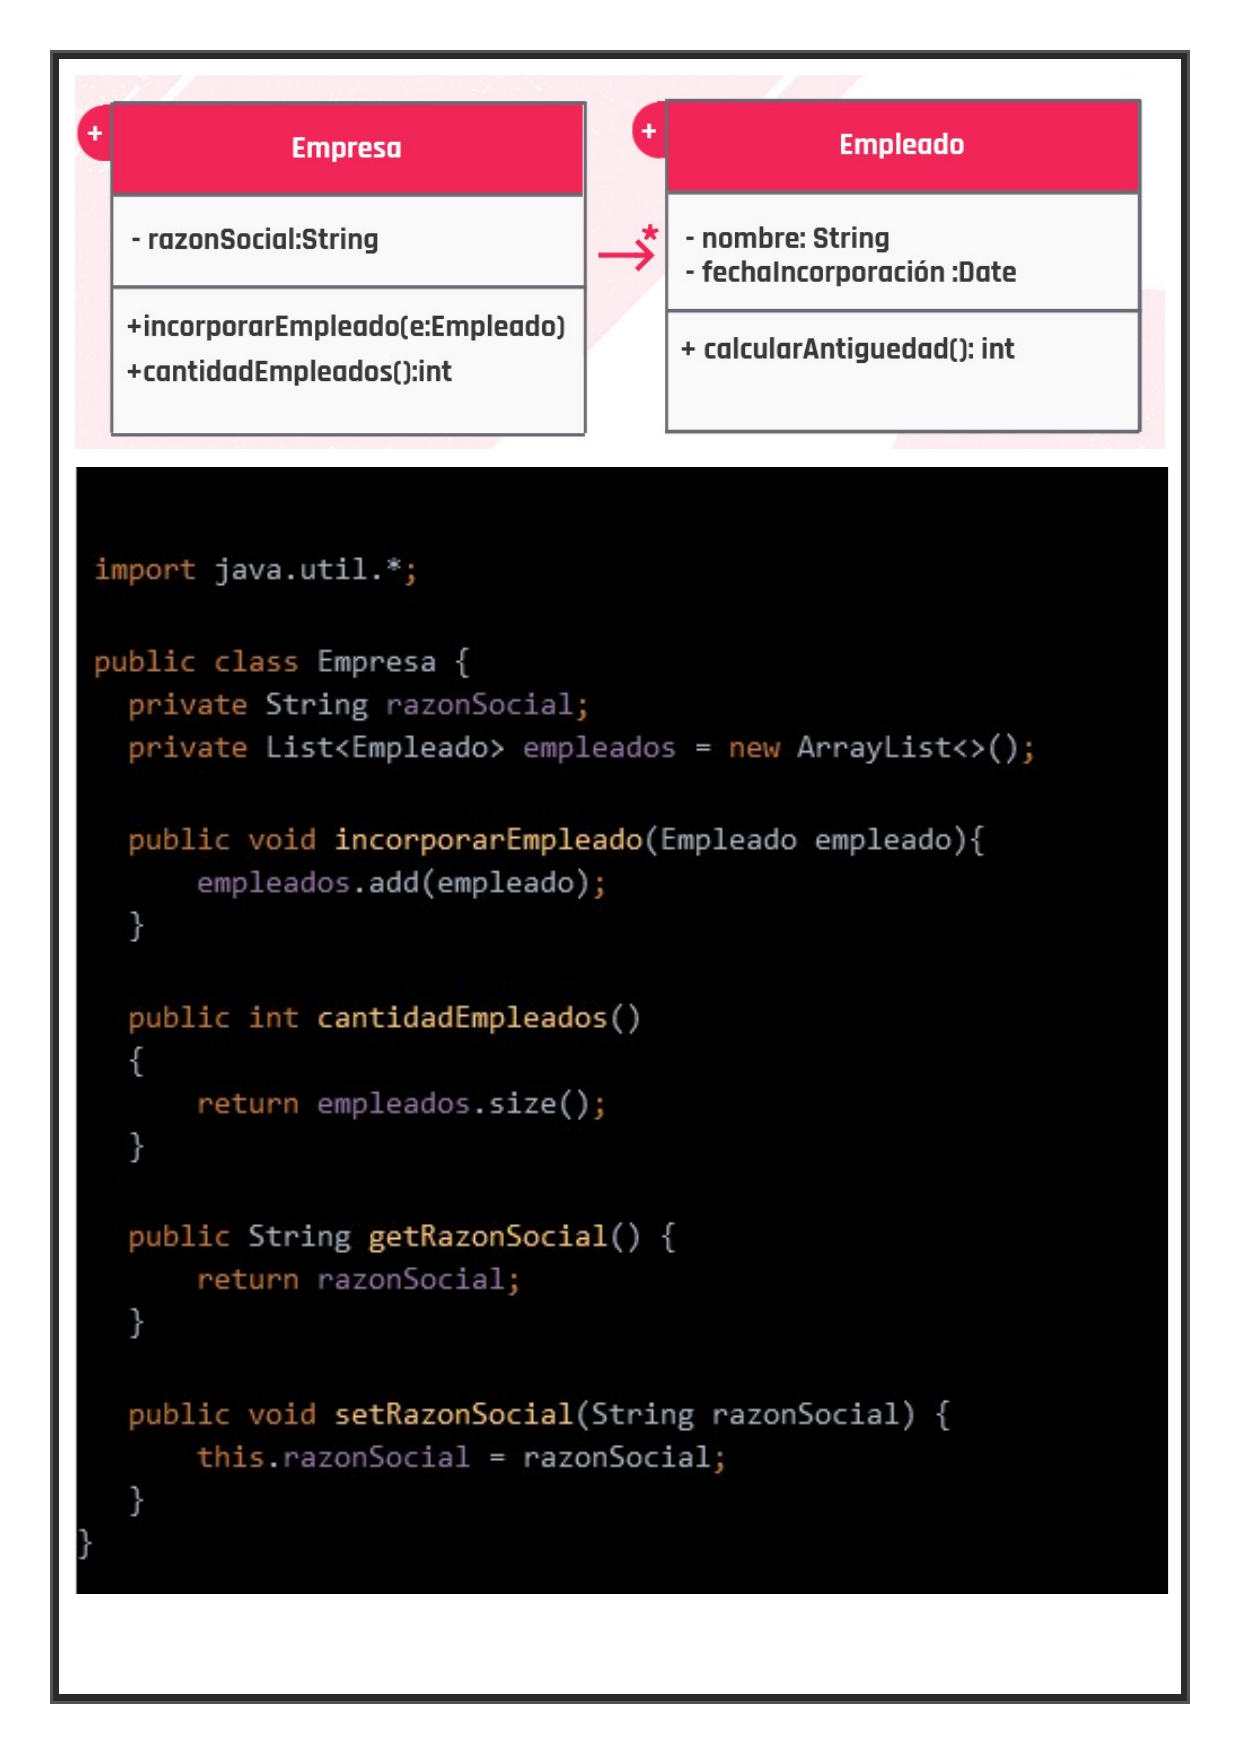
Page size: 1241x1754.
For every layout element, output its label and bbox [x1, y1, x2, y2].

picture [75, 75, 1166, 449]
picture [75, 467, 1169, 1594]
